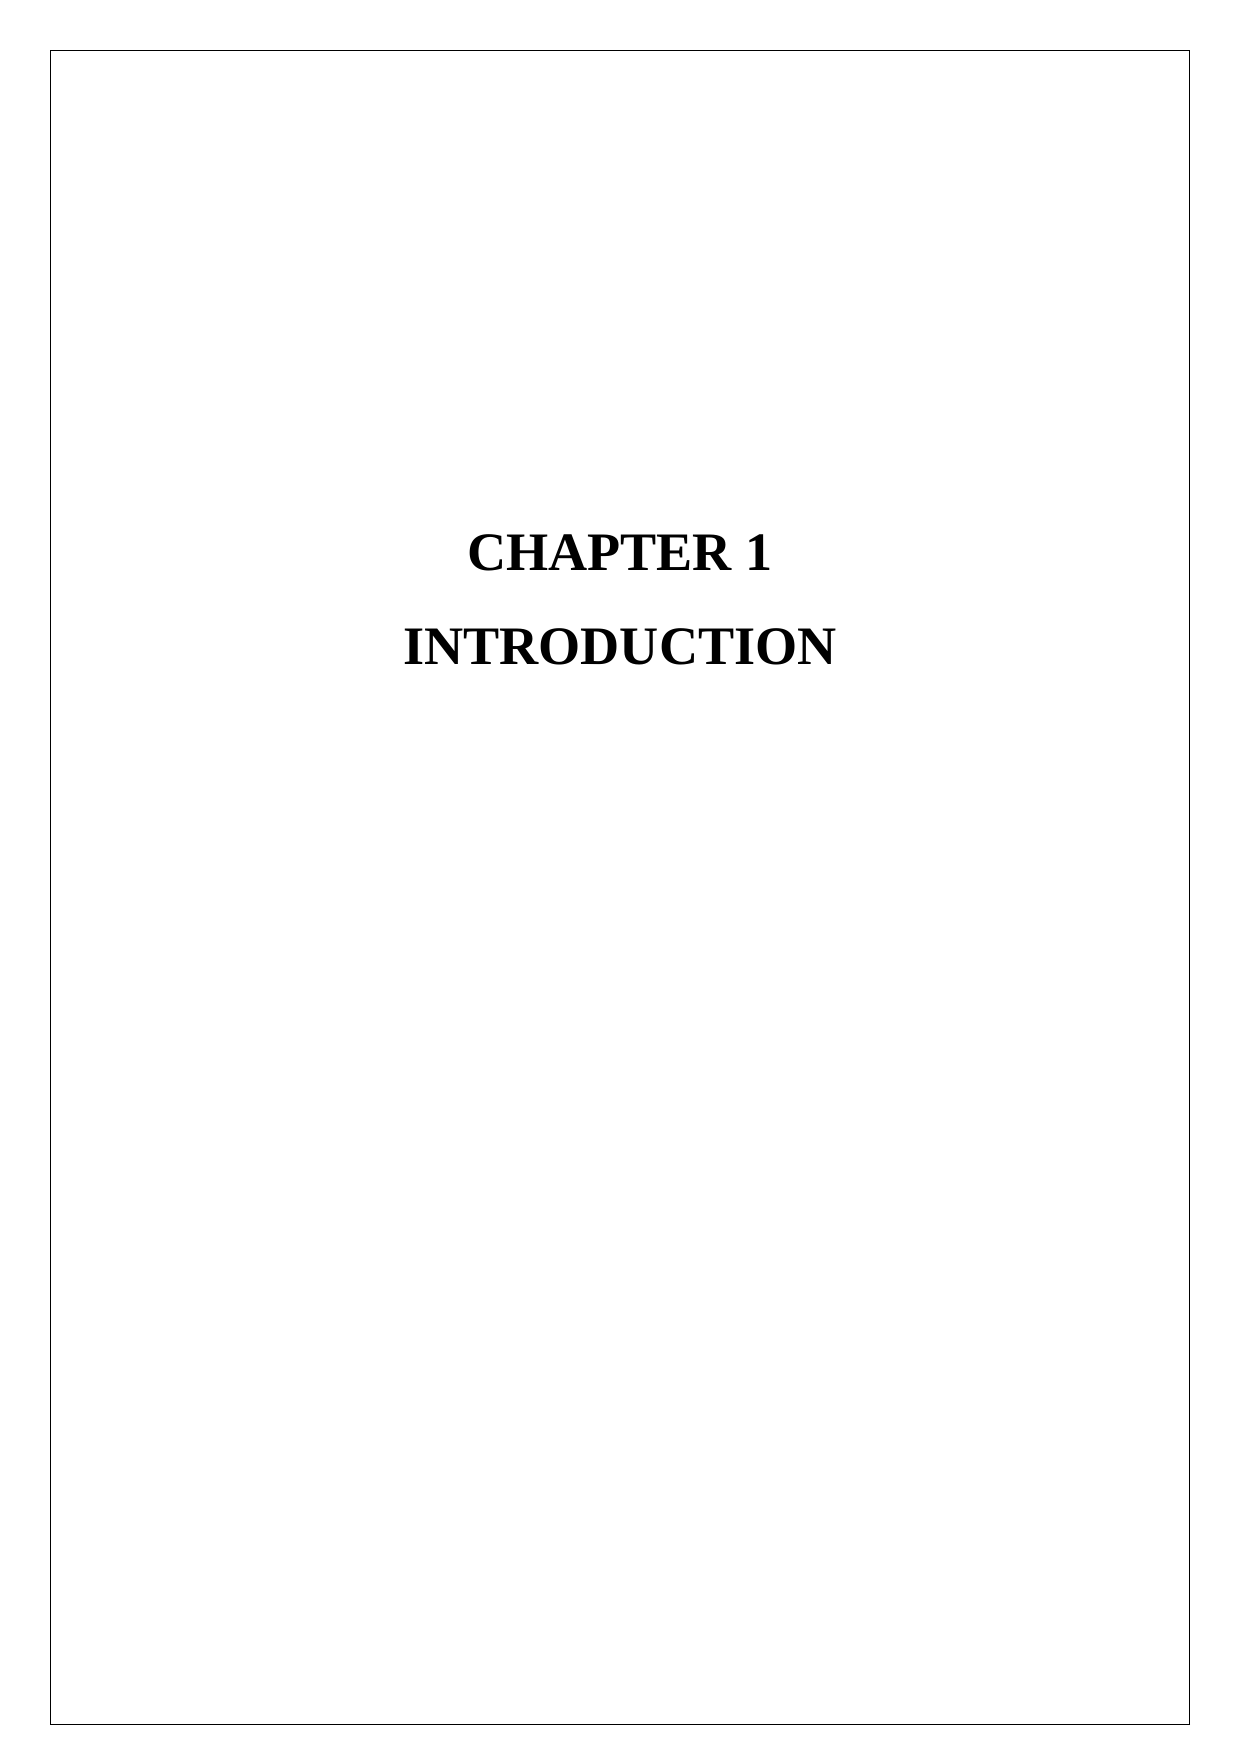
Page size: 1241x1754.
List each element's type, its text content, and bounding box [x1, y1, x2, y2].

subtitle CHAPTER 1 INTRODUCTION [403, 520, 838, 676]
